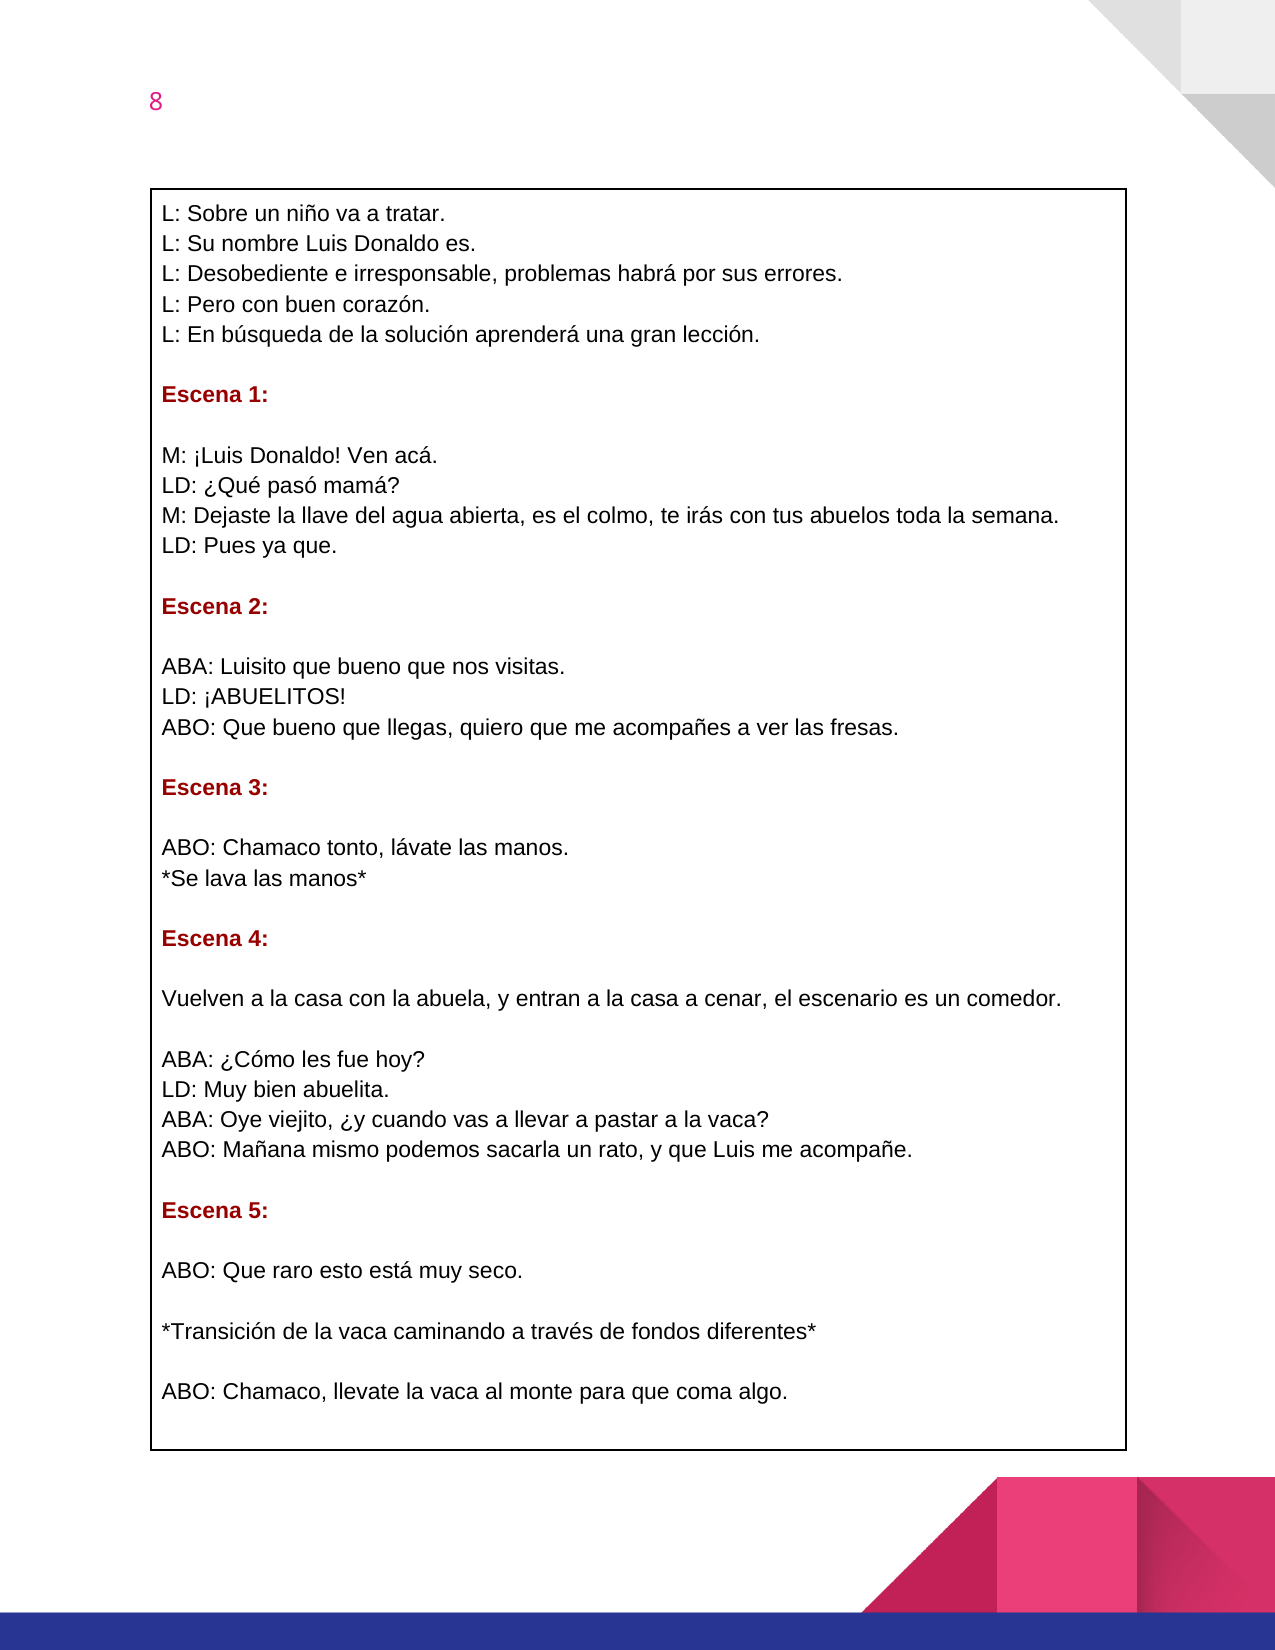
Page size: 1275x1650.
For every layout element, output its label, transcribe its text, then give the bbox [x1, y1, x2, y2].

picture [1087, 0, 1275, 188]
picture [0, 1475, 1275, 1650]
